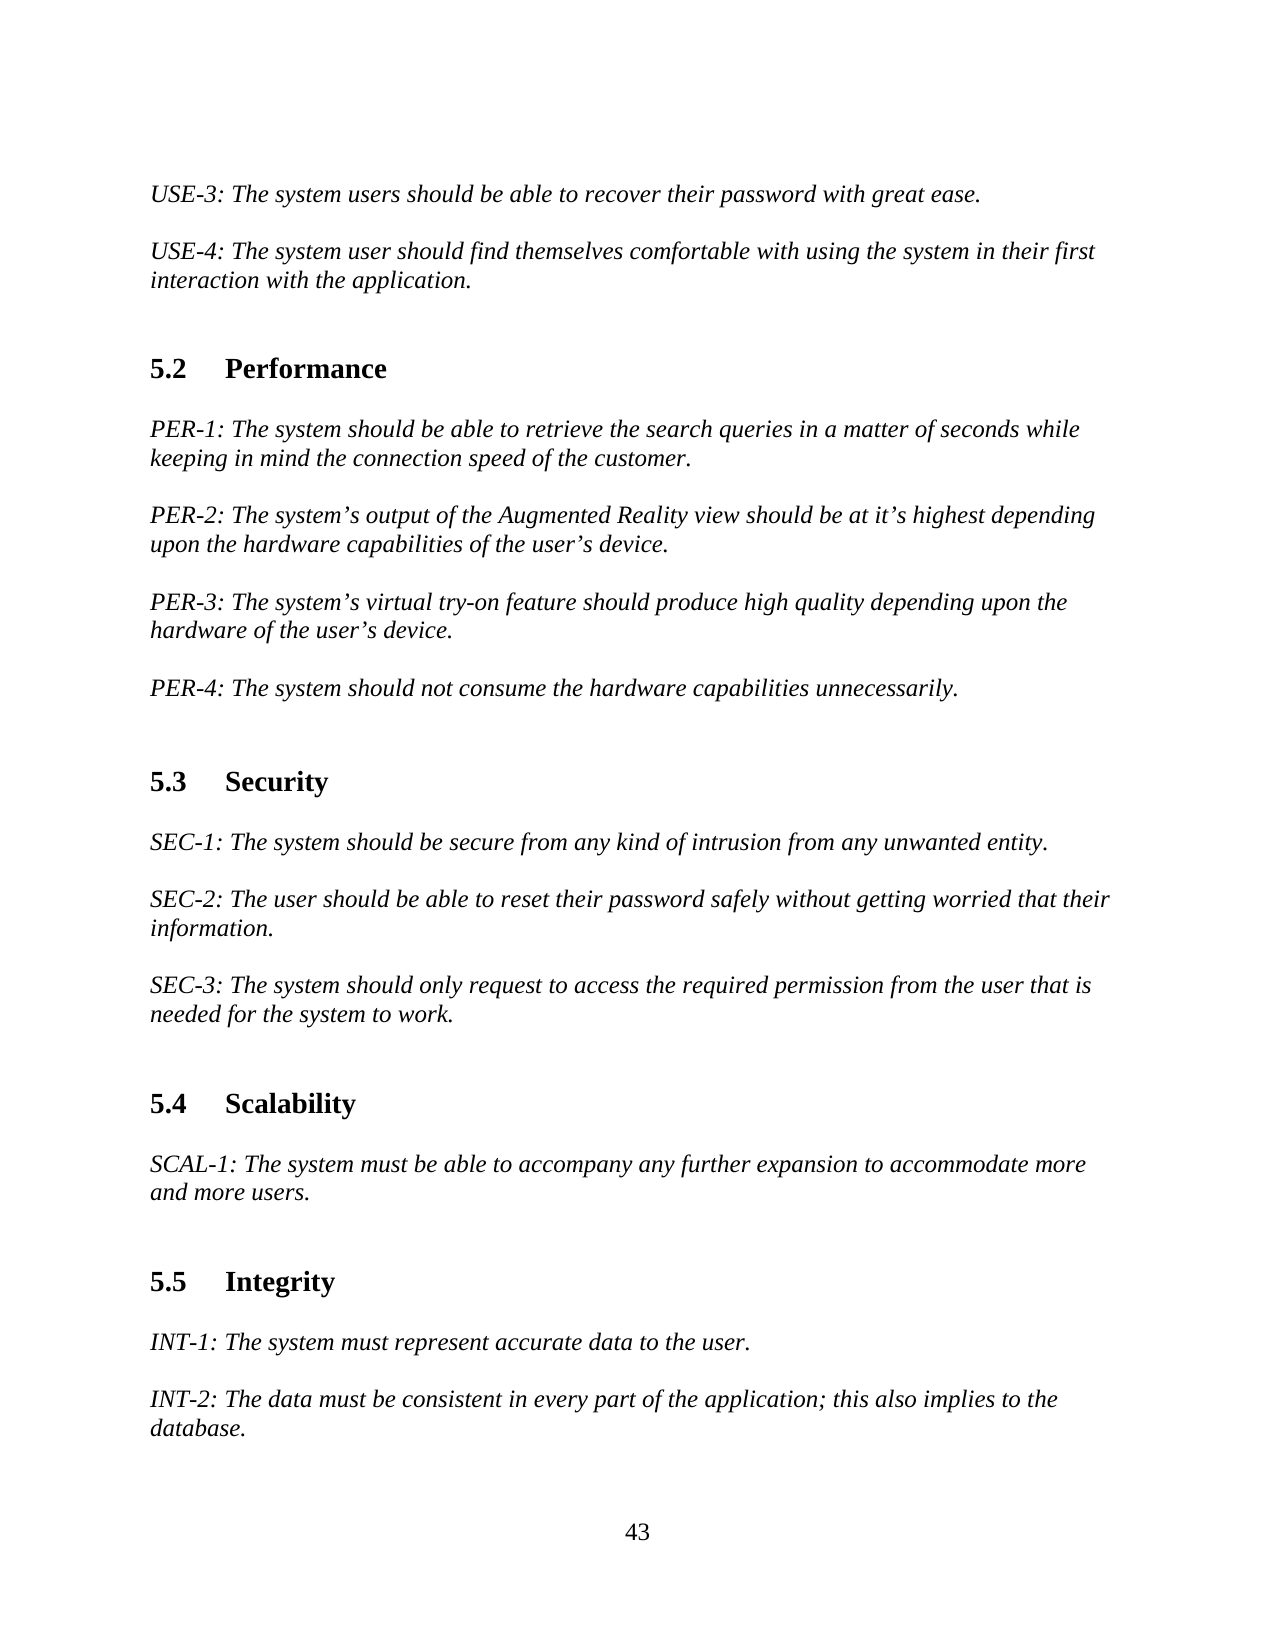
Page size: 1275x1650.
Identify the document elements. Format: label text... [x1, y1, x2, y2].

subtitle Performance [150, 352, 1125, 385]
text SEC-3: The system should only request to access the required permission from the user that is needed for the system to work. [150, 971, 1125, 1028]
text SEC-1: The system should be secure from any kind of intrusion from any unwanted entity. [150, 827, 1125, 856]
text SEC-2: The user should be able to reset their password safely without getting worried that their information. [150, 884, 1125, 942]
text USE-3: The system users should be able to recover their password with great ease. [150, 179, 1125, 207]
text PER-1: The system should be able to retrieve the search queries in a matter of seconds while keeping in mind the connection speed of the customer. [150, 414, 1125, 472]
text SCAL-1: The system must be able to accompany any further expansion to accommodate more and more users. [150, 1149, 1125, 1206]
subtitle Integrity [150, 1264, 1125, 1298]
text PER-3: The system’s virtual try-on feature should produce high quality depending upon the hardware of the user’s device. [150, 587, 1125, 644]
text USE-4: The system user should find themselves comfortable with using the system in their first interaction with the application. [150, 236, 1125, 294]
subtitle Scalability [150, 1086, 1125, 1119]
subtitle Security [150, 764, 1125, 798]
text PER-4: The system should not consume the hardware capabilities unnecessarily. [150, 673, 1125, 702]
text PER-2: The system’s output of the Augmented Reality view should be at it’s highest depending upon the hardware capabilities of the user’s device. [150, 501, 1125, 558]
text INT-2: The data must be consistent in every part of the application; this also implies to the database. [150, 1384, 1125, 1442]
text INT-1: The system must represent accurate data to the user. [150, 1327, 1125, 1356]
